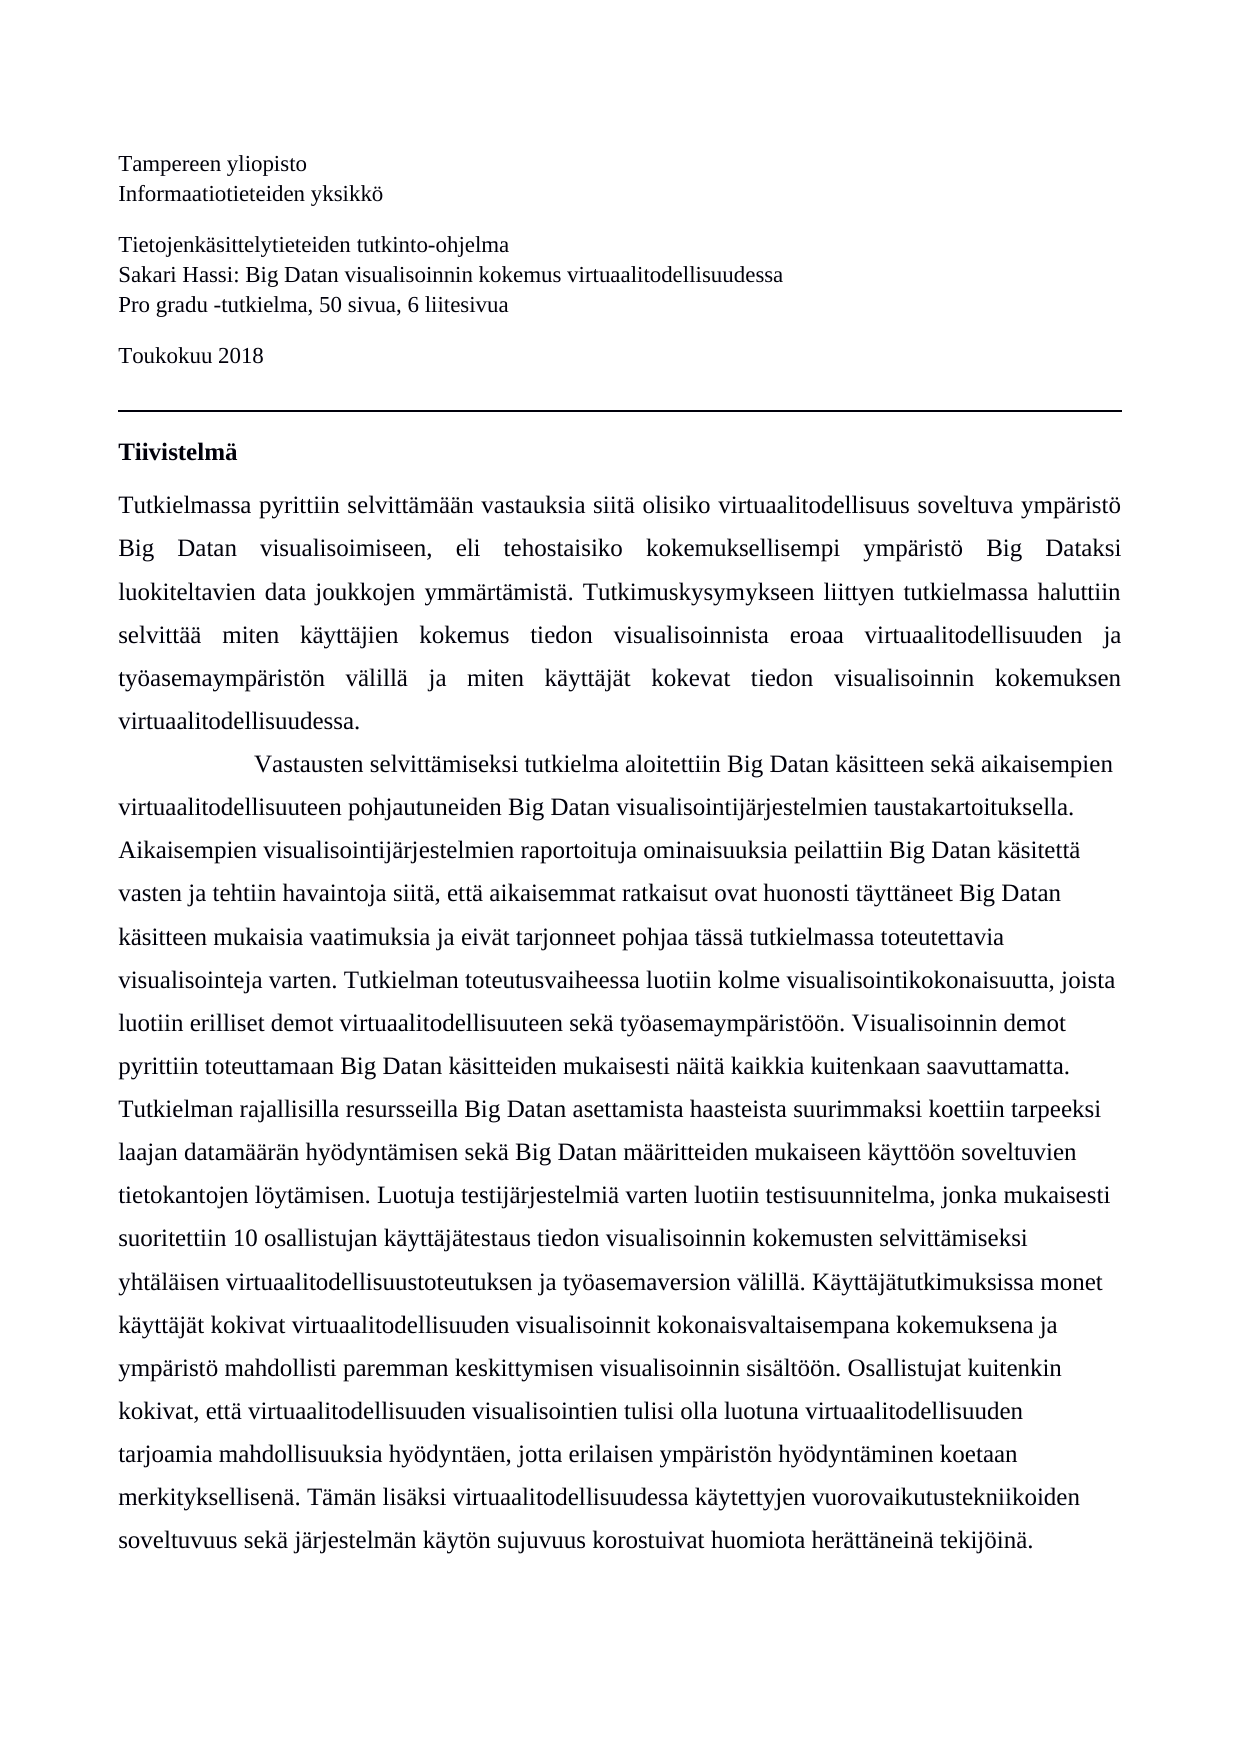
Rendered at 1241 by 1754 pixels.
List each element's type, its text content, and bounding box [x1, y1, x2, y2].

text Tiivistelmä [118, 437, 1122, 465]
text Tampereen yliopisto Informaatiotieteiden yksikkö [118, 149, 1122, 206]
text Tutkielmassa pyrittiin selvittämään vastauksia siitä olisiko virtuaalitodellisuus soveltuva ympäristö Big Datan visualisoimiseen, eli tehostaisiko kokemuksellisempi ympäristö Big Dataksi luokiteltavien data joukkojen ymmärtämistä. Tutkimuskysymykseen liittyen tutkielmassa haluttiin selvittää miten käyttäjien kokemus tiedon visualisoinnista eroaa virtuaalitodellisuuden ja työasemaympäristön välillä ja miten käyttäjät kokevat tiedon visualisoinnin kokemuksen virtuaalitodellisuudessa. [118, 490, 1122, 735]
text Toukokuu 2018 [118, 342, 1122, 410]
text Tietojenkäsittelytieteiden tutkinto-ohjelma Sakari Hassi: Big Datan visualisoinnin kokemus virtuaalitodellisuudessa Pro gradu -tutkielma, 50 sivua, 6 liitesivua [118, 231, 1122, 318]
text Vastausten selvittämiseksi tutkielma aloitettiin Big Datan käsitteen sekä aikaisempien virtuaalitodellisuuteen pohjautuneiden Big Datan visualisointijärjestelmien taustakartoituksella. Aikaisempien visualisointijärjestelmien raportoituja ominaisuuksia peilattiin Big Datan käsitettä vasten ja tehtiin havaintoja siitä, että aikaisemmat ratkaisut ovat huonosti täyttäneet Big Datan käsitteen mukaisia vaatimuksia ja eivät tarjonneet pohjaa tässä tutkielmassa toteutettavia visualisointeja varten. Tutkielman toteutusvaiheessa luotiin kolme visualisointikokonaisuutta, joista luotiin erilliset demot virtuaalitodellisuuteen sekä työasemaympäristöön. Visualisoinnin demot pyrittiin toteuttamaan Big Datan käsitteiden mukaisesti näitä kaikkia kuitenkaan saavuttamatta. Tutkielman rajallisilla resursseilla Big Datan asettamista haasteista suurimmaksi koettiin tarpeeksi laajan datamäärän hyödyntämisen sekä Big Datan määritteiden mukaiseen käyttöön soveltuvien tietokantojen löytämisen. Luotuja testijärjestelmiä varten luotiin testisuunnitelma, jonka mukaisesti suoritettiin 10 osallistujan käyttäjätestaus tiedon visualisoinnin kokemusten selvittämiseksi yhtäläisen virtuaalitodellisuustoteutuksen ja työasemaversion välillä. Käyttäjätutkimuksissa monet käyttäjät kokivat virtuaalitodellisuuden visualisoinnit kokonaisvaltaisempana kokemuksena ja ympäristö mahdollisti paremman keskittymisen visualisoinnin sisältöön. Osallistujat kuitenkin kokivat, että virtuaalitodellisuuden visualisointien tulisi olla luotuna virtuaalitodellisuuden tarjoamia mahdollisuuksia hyödyntäen, jotta erilaisen ympäristön hyödyntäminen koetaan merkityksellisenä. Tämän lisäksi virtuaalitodellisuudessa käytettyjen vuorovaikutustekniikoiden soveltuvuus sekä järjestelmän käytön sujuvuus korostuivat huomiota herättäneinä tekijöinä. [118, 749, 1122, 1554]
